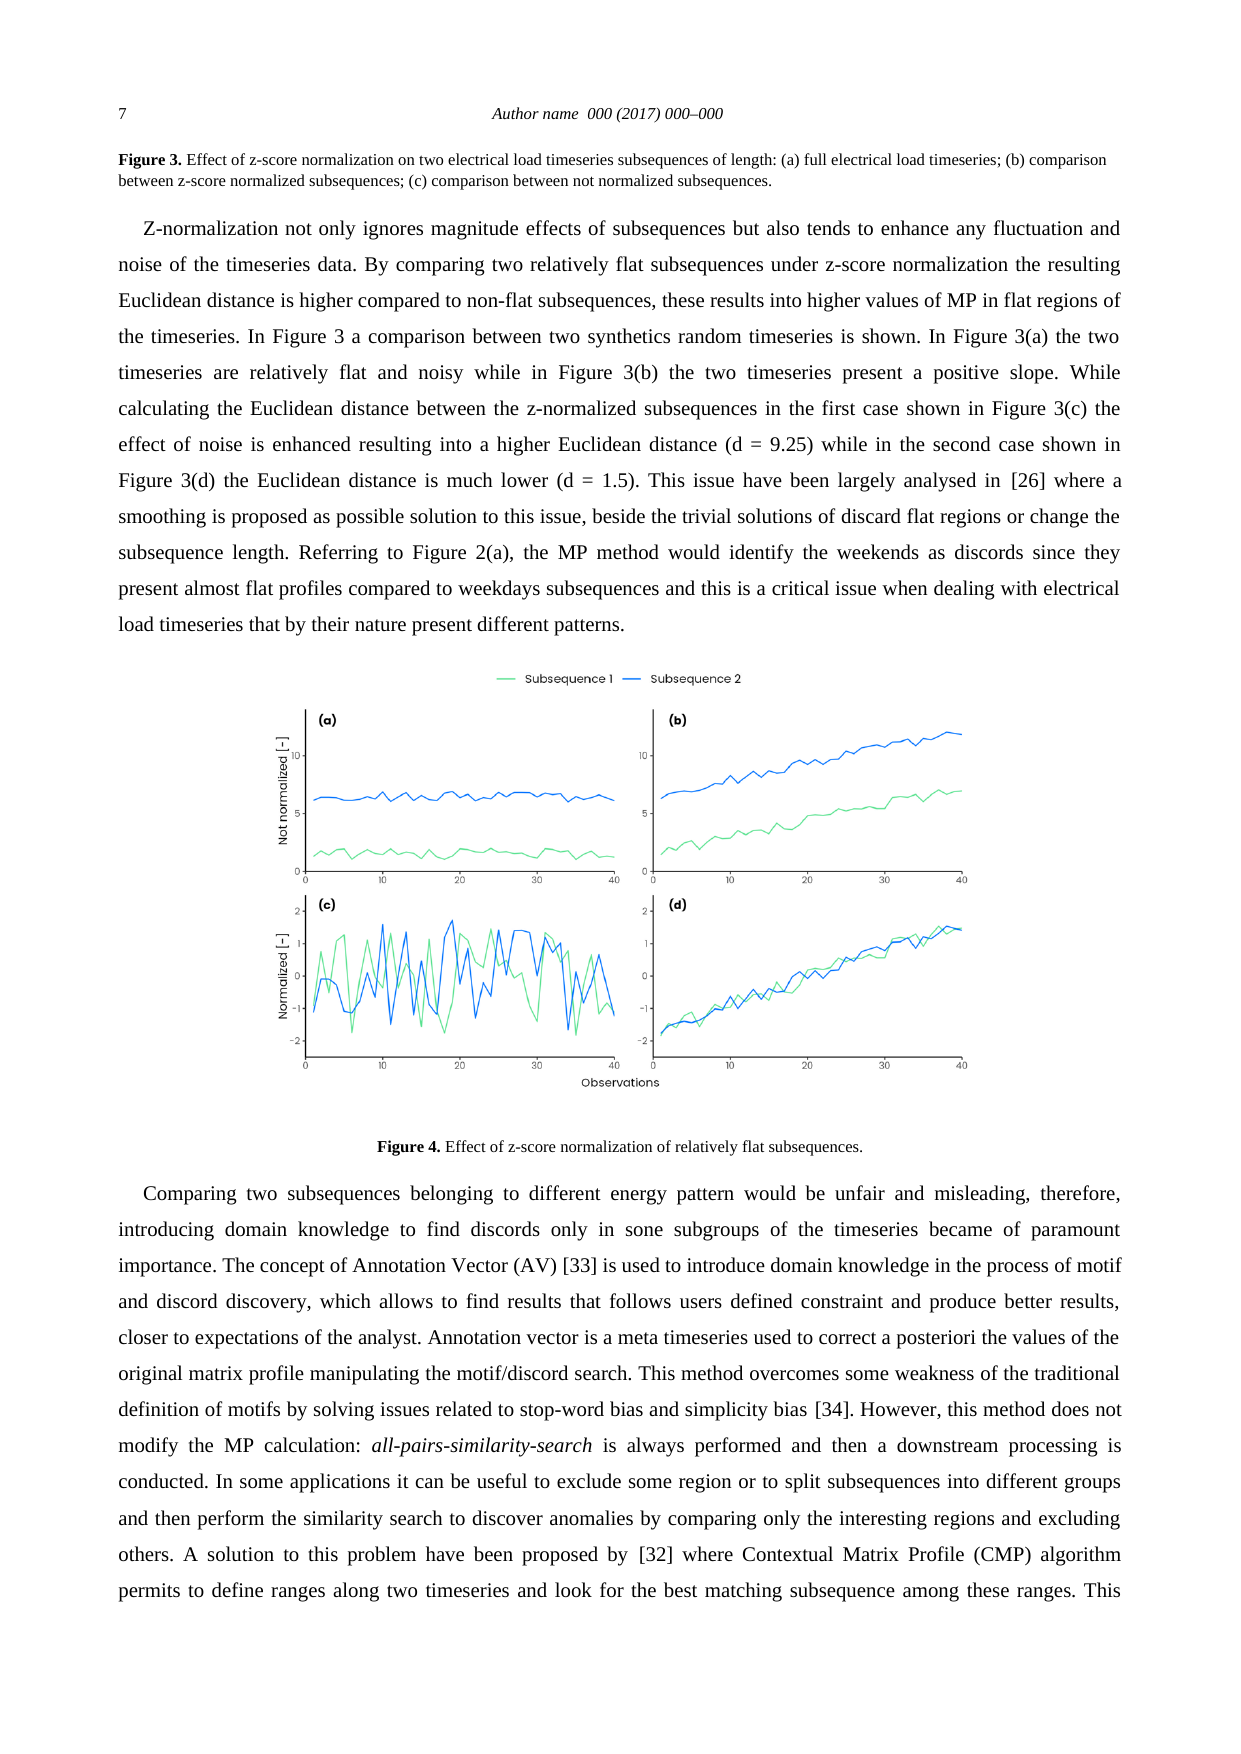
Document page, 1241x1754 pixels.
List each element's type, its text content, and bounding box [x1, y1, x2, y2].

picture [251, 647, 989, 1103]
text Z-normalization not only ignores magnitude effects of subsequences but also tends to enhance any fluctuation and noise of the timeseries data. By comparing two relatively flat subsequences under z-score normalization the resulting Euclidean distance is higher compared to non-flat subsequences, these results into higher values of MP in flat regions of the timeseries. In Figure 3 a comparison between two synthetics random timeseries is shown. In Figure 3(a) the two timeseries are relatively flat and noisy while in Figure 3(b) the two timeseries present a positive slope. While calculating the Euclidean distance between the z-normalized subsequences in the first case shown in Figure 3(c) the effect of noise is enhanced resulting into a higher Euclidean distance (d = 9.25) while in the second case shown in Figure 3(d) the Euclidean distance is much lower (d = 1.5). This issue have been largely analysed in [26] where a smoothing is proposed as possible solution to this issue, beside the trivial solutions of discard flat regions or change the subsequence length. Referring to Figure 2(a), the MP method would identify the weekends as discords since they present almost flat profiles compared to weekdays subsequences and this is a critical issue when dealing with electrical load timeseries that by their nature present different patterns. [118, 215, 1122, 636]
text Figure 4. Effect of z-score normalization of relatively flat subsequences. [118, 1135, 1122, 1156]
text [118, 1181, 1122, 1602]
text Figure 3. Effect of z-score normalization on two electrical load timeseries subsequences of length: (a) full electrical load timeseries; (b) comparison between z-score normalized subsequences; (c) comparison between not normalized subsequences. [118, 149, 1122, 190]
